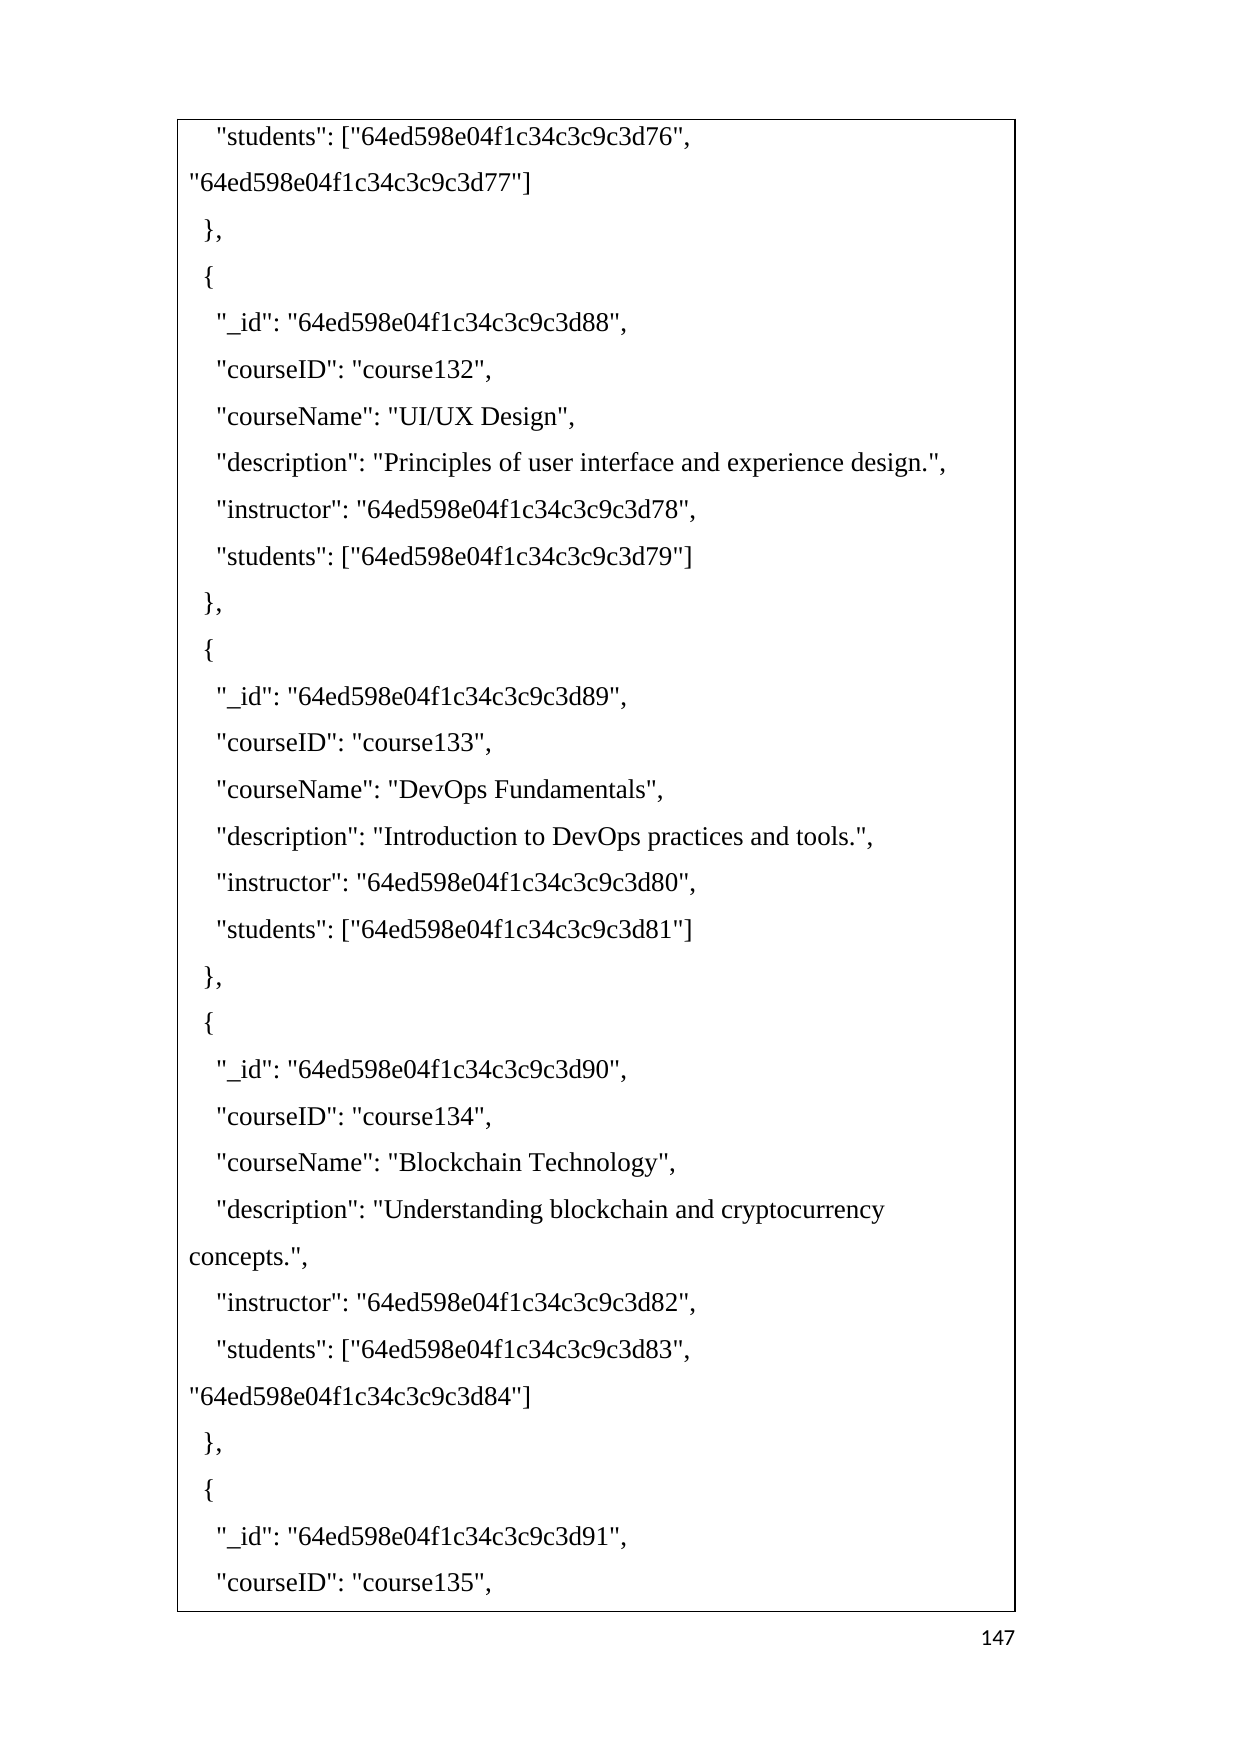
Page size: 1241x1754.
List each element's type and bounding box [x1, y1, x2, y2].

table_header [178, 120, 1014, 1611]
